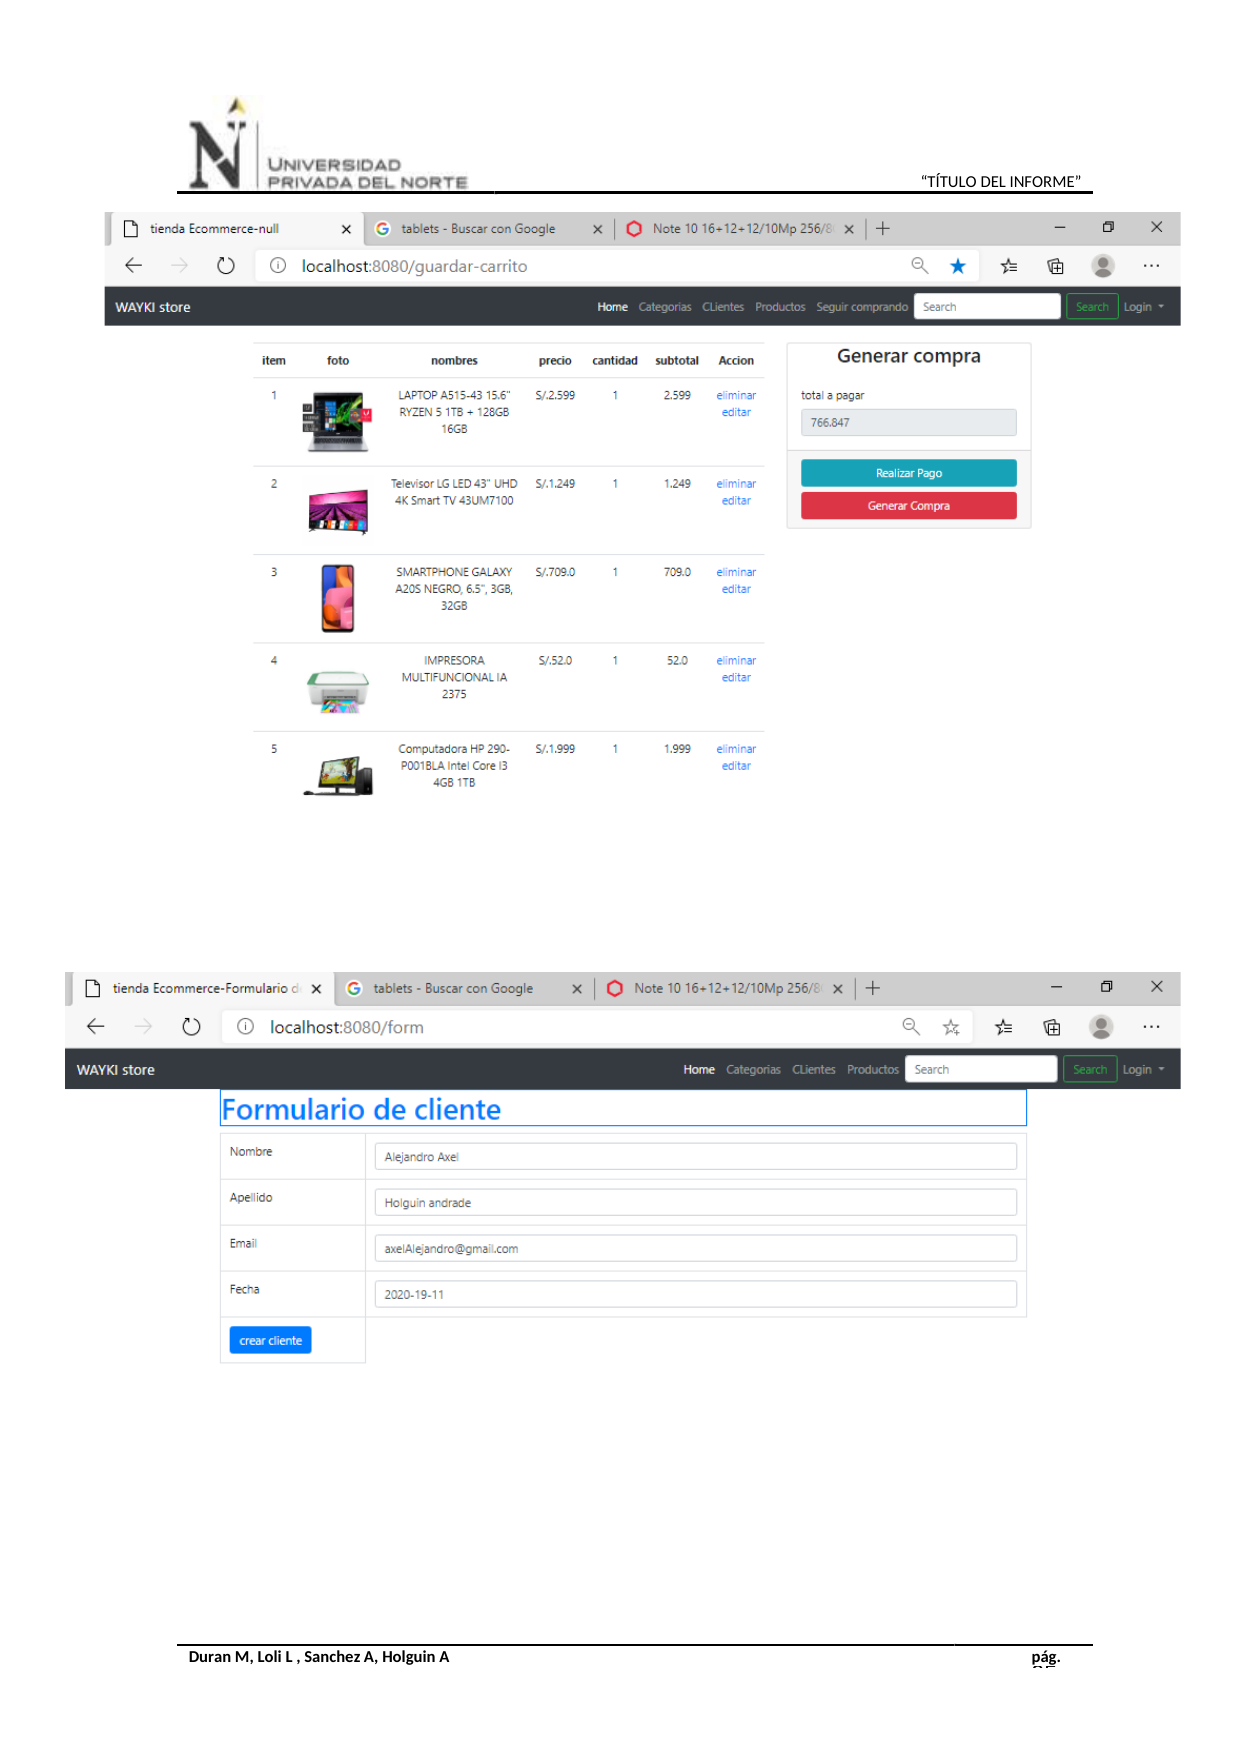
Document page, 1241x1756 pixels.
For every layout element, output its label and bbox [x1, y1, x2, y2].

picture [188, 95, 469, 191]
picture [104, 212, 1181, 814]
picture [65, 972, 1181, 1393]
